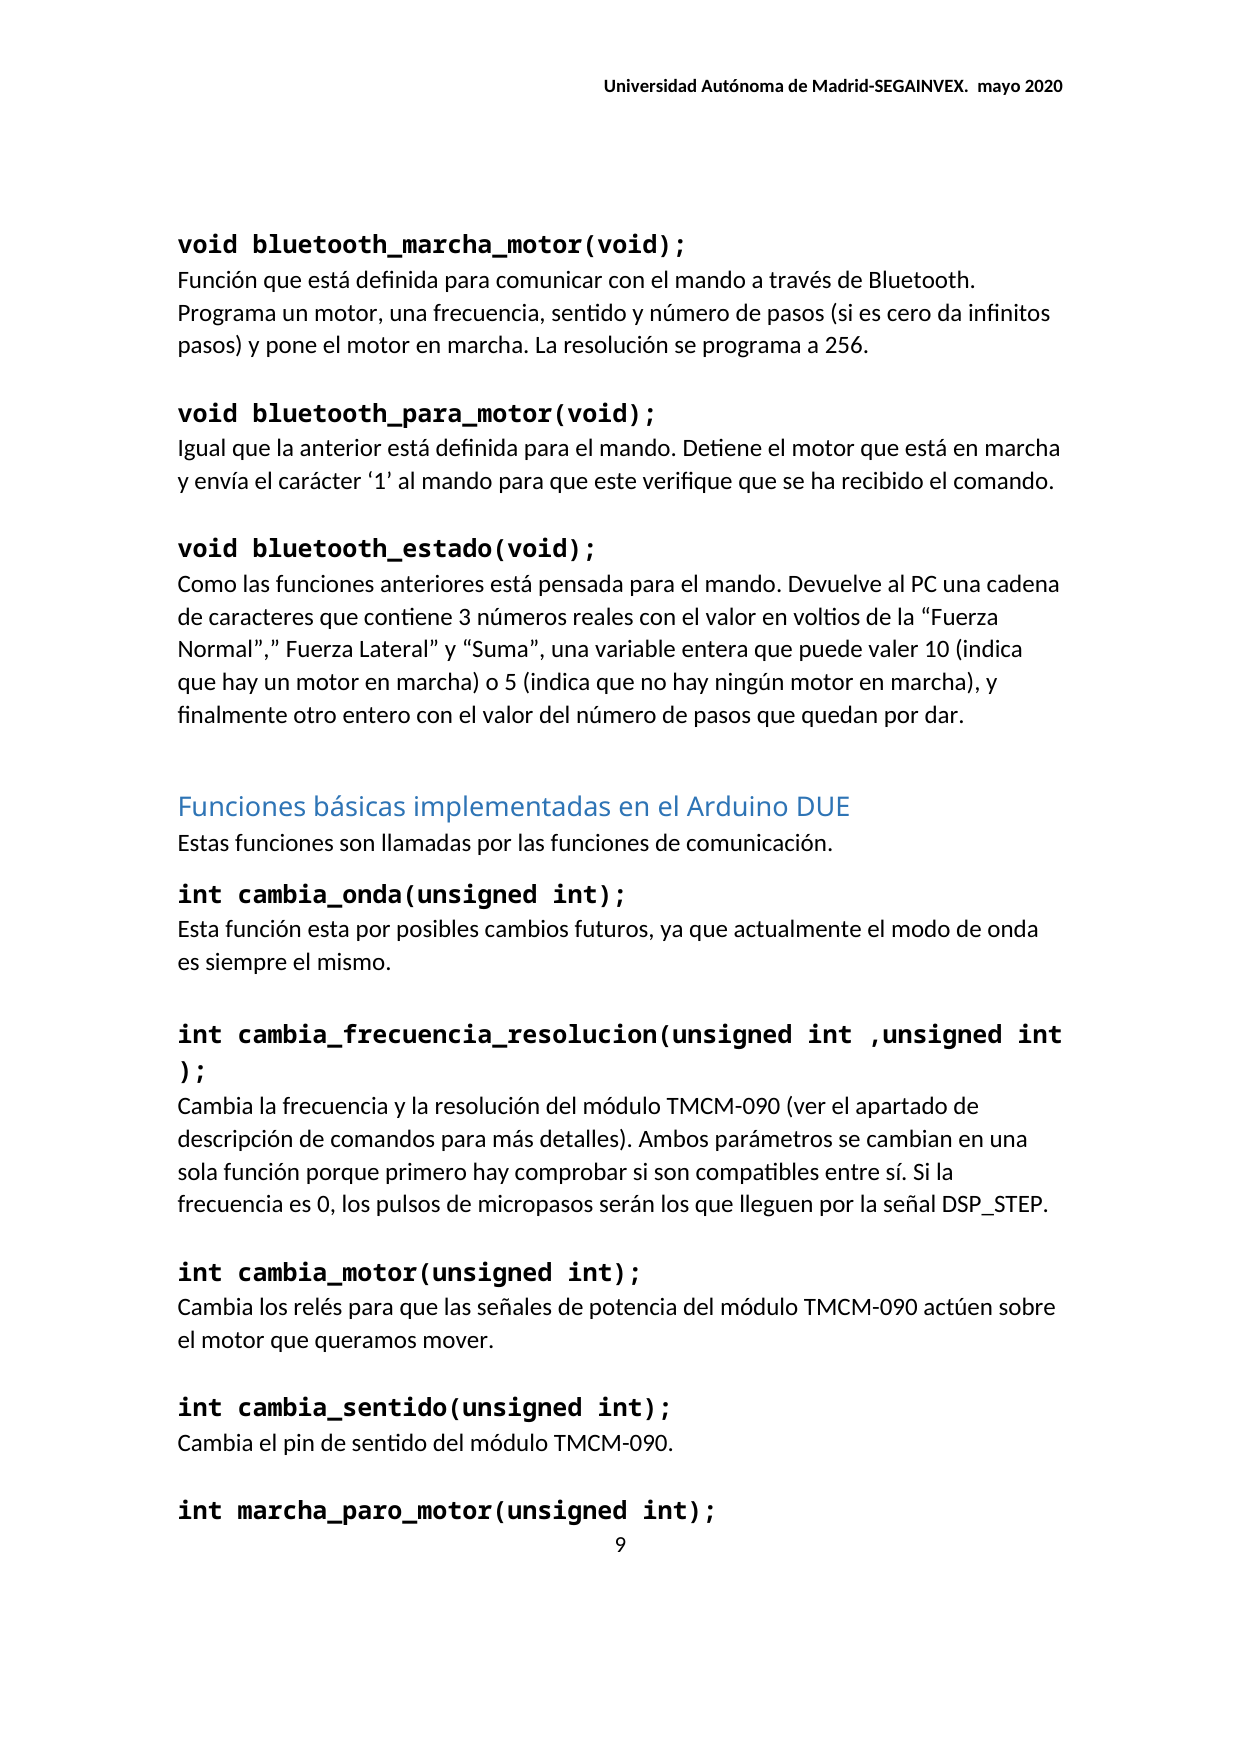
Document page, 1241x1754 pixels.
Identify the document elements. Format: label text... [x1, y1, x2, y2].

subtitle Funciones básicas implementadas en el Arduino DUE [177, 787, 1063, 824]
text Como las funciones anteriores está pensada para el mando. Devuelve al PC una cadena de caracteres que contiene 3 números reales con el valor en voltios de la “Fuerza Normal”,” Fuerza Lateral” y “Suma”, una variable entera que puede valer 10 (indica que hay un motor en marcha) o 5 (indica que no hay ningún motor en marcha), y finalmente otro entero con el valor del número de pasos que quedan por dar. [177, 568, 1063, 730]
text Esta función esta por posibles cambios futuros, ya que actualmente el modo de onda es siempre el mismo. [177, 914, 1063, 977]
text Cambia el pin de sentido del módulo TMCM-090. [177, 1427, 1063, 1457]
text Estas funciones son llamadas por las funciones de comunicación. [177, 827, 1063, 858]
text Cambia la frecuencia y la resolución del módulo TMCM-090 (ver el apartado de descripción de comandos para más detalles). Ambos parámetros se cambian en una sola función porque primero hay comprobar si son compatibles entre sí. Si la frecuencia es 0, los pulsos de micropasos serán los que lleguen por la señal DSP_STEP. [177, 1090, 1063, 1219]
text void bluetooth_marcha_motor(void); [177, 227, 1063, 261]
text int cambia_frecuencia_resolucion(unsigned int ,unsigned int); [177, 1016, 1063, 1087]
text int marcha_paro_motor(unsigned int); [177, 1492, 1063, 1527]
text int cambia_motor(unsigned int); [177, 1254, 1063, 1288]
text void bluetooth_estado(void); [177, 531, 1063, 565]
text int cambia_onda(unsigned int); [177, 877, 1063, 911]
text void bluetooth_para_motor(void); [177, 396, 1063, 429]
text Igual que la anterior está definida para el mando. Detiene el motor que está en marcha y envía el carácter ‘1’ al mando para que este verifique que se ha recibido el comando. [177, 432, 1063, 496]
text Cambia los relés para que las señales de potencia del módulo TMCM-090 actúen sobre el motor que queramos mover. [177, 1291, 1063, 1354]
text int cambia_sentido(unsigned int); [177, 1390, 1063, 1424]
text Función que está definida para comunicar con el mando a través de Bluetooth. Programa un motor, una frecuencia, sentido y número de pasos (si es cero da infinitos pasos) y pone el motor en marcha. La resolución se programa a 256. [177, 264, 1063, 360]
